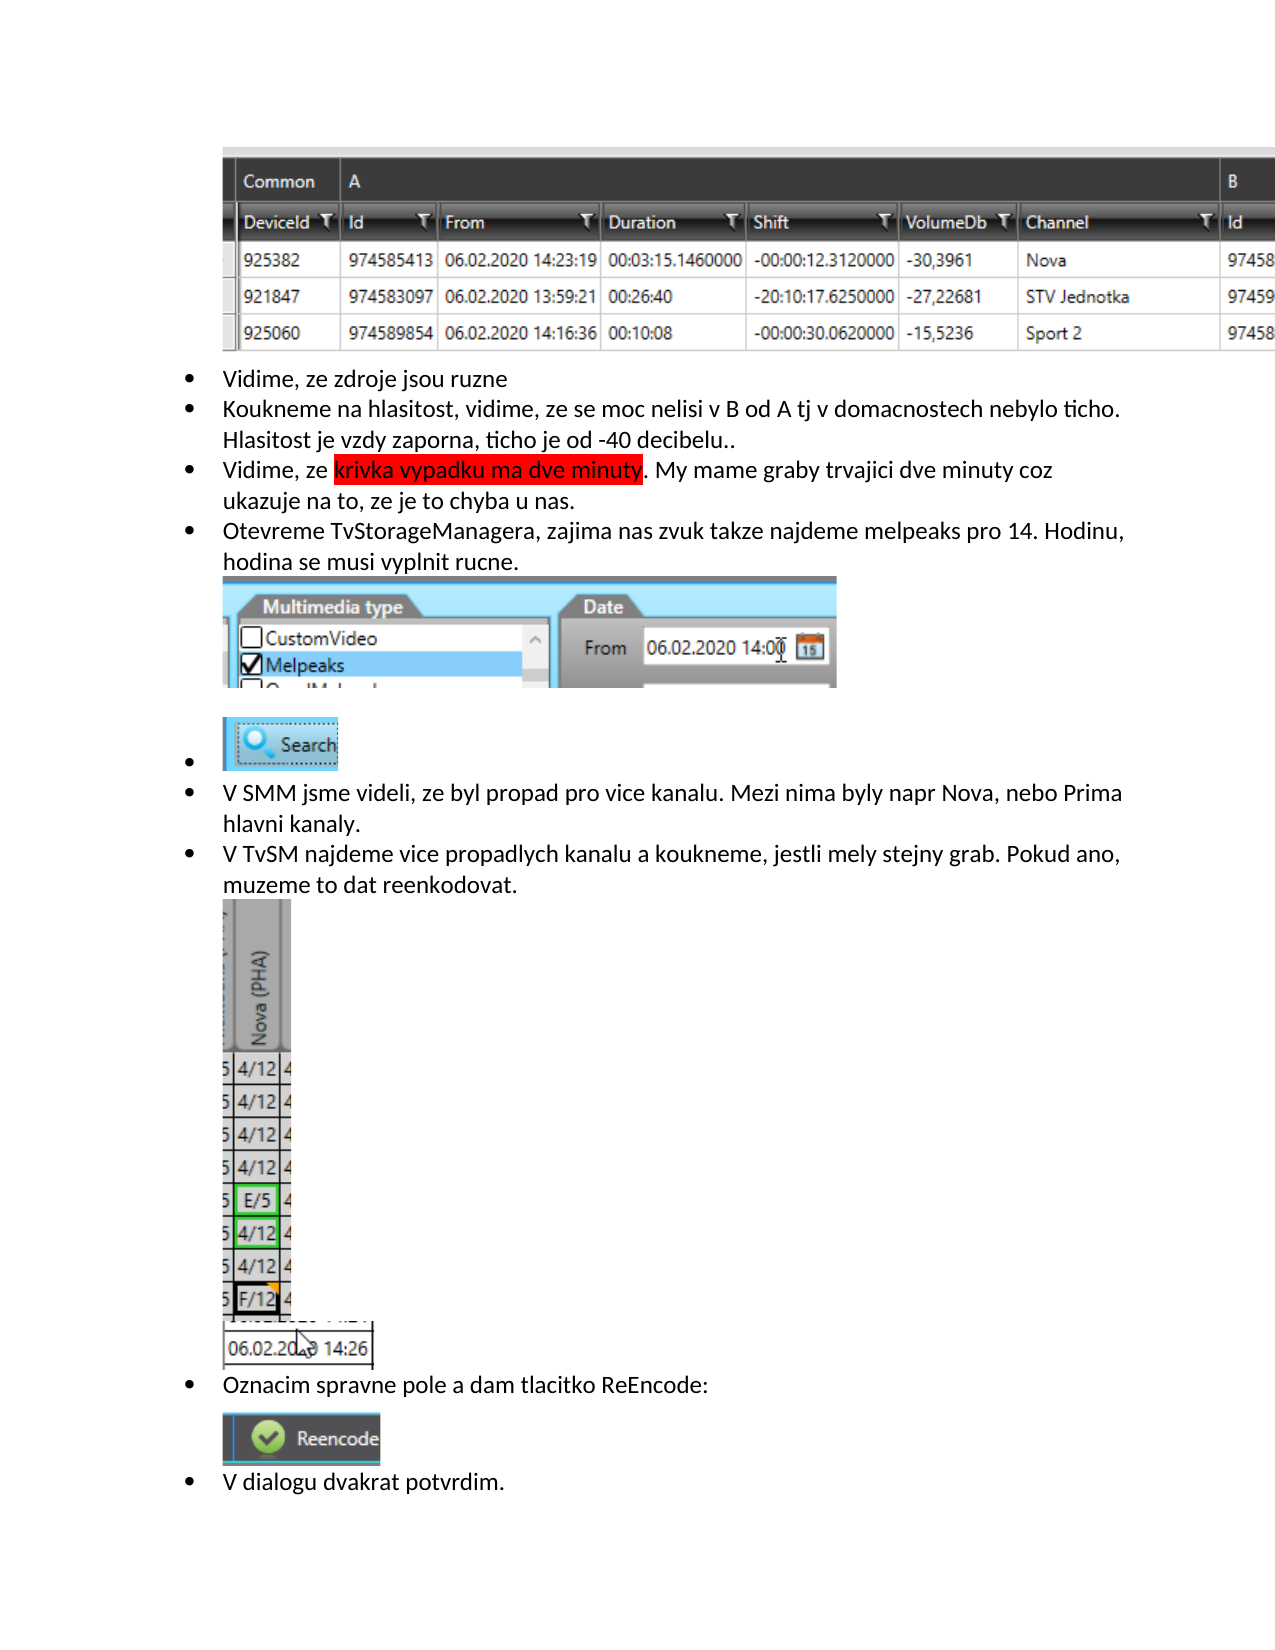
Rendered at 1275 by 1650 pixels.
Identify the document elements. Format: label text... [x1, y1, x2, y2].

picture [222, 1400, 381, 1466]
picture [222, 576, 837, 688]
list Koukneme na hlasitost, vidime, ze se moc nelisi v B od A tj v domacnostech nebylo ticho. Hlasitost je vzdy zaporna, ticho je od -40 decibelu.. [185, 393, 1127, 454]
picture [222, 899, 375, 1370]
list V TvSM najdeme vice propadlych kanalu a koukneme, jestli mely stejny grab. Pokud ano, muzeme to dat reenkodovat. [185, 838, 1127, 899]
list V dialogu dvakrat potvrdim. [185, 1466, 1127, 1496]
list Oznacim spravne pole a dam tlacitko ReEncode: [185, 1370, 1127, 1400]
list V SMM jsme videli, ze byl propad pro vice kanalu. Mezi nima byly napr Nova, nebo Prima hlavni kanaly. [185, 777, 1127, 838]
list Otevreme TvStorageManagera, zajima nas zvuk takze najdeme melpeaks pro 14. Hodinu, hodina se musi vyplnit rucne. [185, 515, 1127, 576]
picture [222, 147, 1275, 363]
picture [222, 717, 339, 771]
list Vidime, ze zdroje jsou ruzne [185, 363, 1127, 393]
list Vidime, ze krivka vypadku ma dve minuty. My mame graby trvajici dve minuty coz ukazuje na to, ze je to chyba u nas. [185, 454, 1127, 515]
